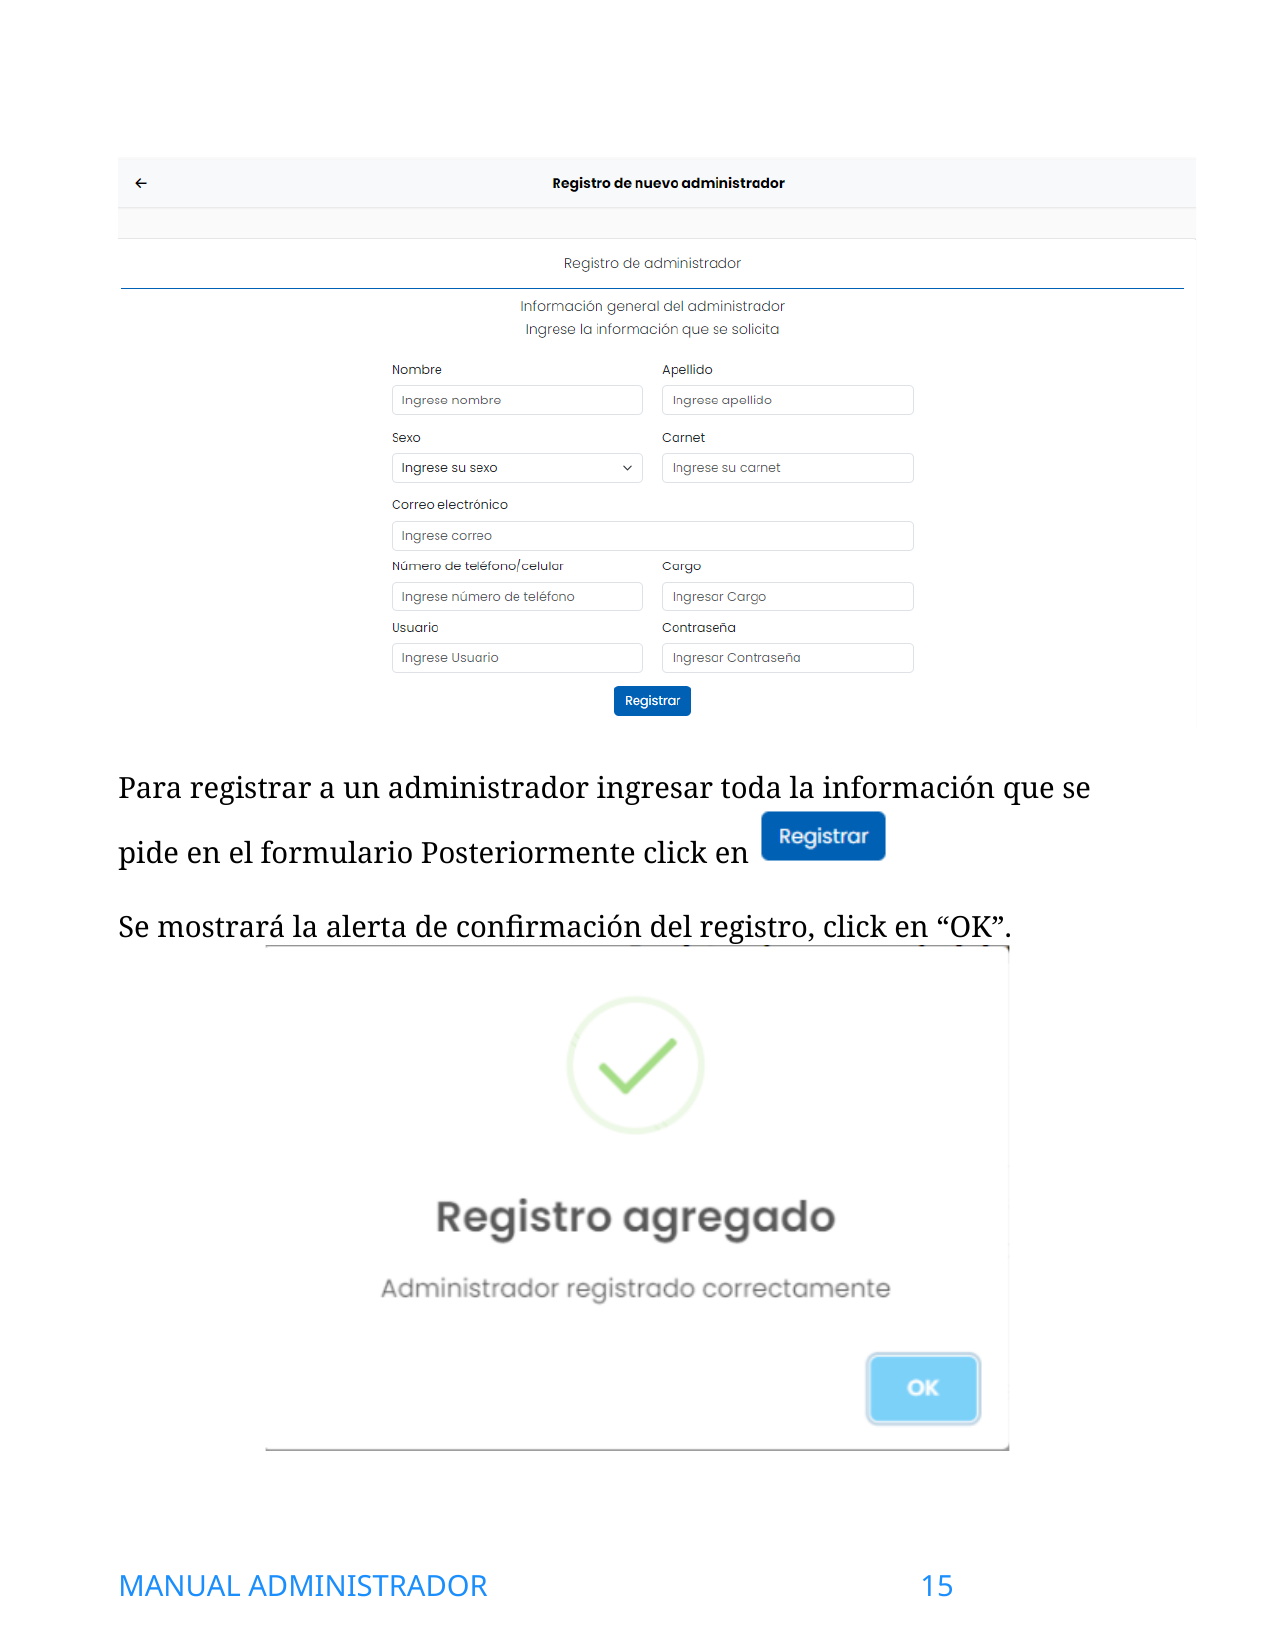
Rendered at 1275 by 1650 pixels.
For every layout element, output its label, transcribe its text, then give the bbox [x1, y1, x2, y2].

picture [757, 807, 889, 864]
picture [118, 157, 1197, 728]
picture [265, 945, 1010, 1451]
text Se mostrará la alerta de confirmación del registro, click en “OK”. [118, 906, 1157, 946]
text Para registrar a un administrador ingresar toda la información que se pide en el formulario Posteriormente click en [118, 768, 1157, 872]
